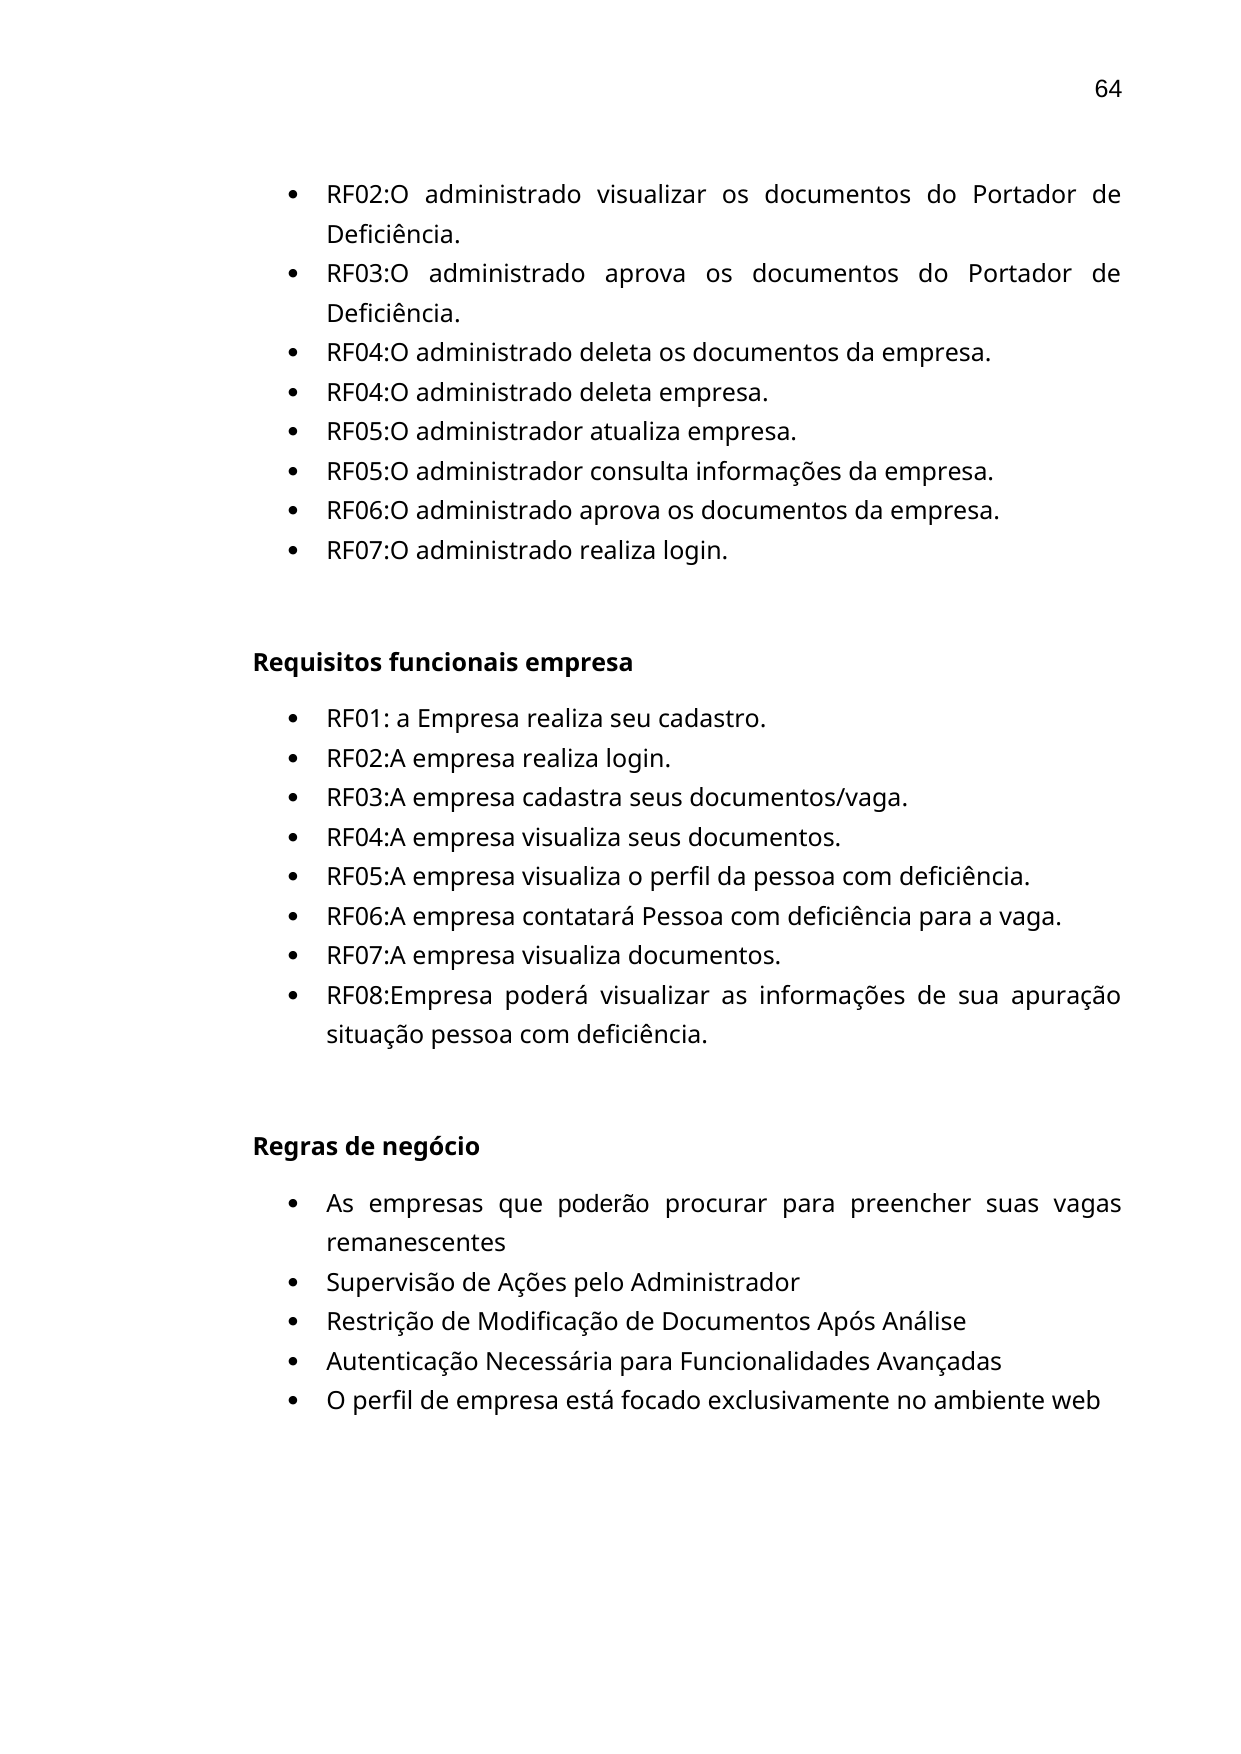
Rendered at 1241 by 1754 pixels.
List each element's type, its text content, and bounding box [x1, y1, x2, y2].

list RF05:O administrador atualiza empresa. [288, 414, 1122, 448]
list RF03:A empresa cadastra seus documentos/vaga. [288, 780, 1122, 814]
list RF06:O administrado aprova os documentos da empresa. [288, 493, 1122, 527]
list RF04:O administrado deleta empresa. [288, 374, 1122, 409]
list As empresas que poderão procurar para preencher suas vagas remanescentes [288, 1185, 1122, 1259]
list RF07:A empresa visualiza documentos. [288, 938, 1122, 972]
list RF02:O administrado visualizar os documentos do Portador de Deficiência. [288, 177, 1122, 251]
list RF07:O administrado realiza login. [288, 532, 1122, 567]
list Restrição de Modificação de Documentos Após Análise [288, 1304, 1122, 1338]
list O perfil de empresa está focado exclusivamente no ambiente web [288, 1383, 1122, 1417]
list Autenticação Necessária para Funcionalidades Avançadas [288, 1343, 1122, 1377]
list RF03:O administrado aprova os documentos do Portador de Deficiência. [288, 256, 1122, 330]
list RF04:O administrado deleta os documentos da empresa. [288, 335, 1122, 369]
list RF02:A empresa realiza login. [288, 740, 1122, 774]
list Supervisão de Ações pelo Administrador [288, 1264, 1122, 1298]
list RF04:A empresa visualiza seus documentos. [288, 819, 1122, 853]
text Regras de negócio [252, 1129, 1122, 1163]
list RF08:Empresa poderá visualizar as informações de sua apuração situação pessoa com deficiência. [288, 977, 1122, 1051]
list RF01: a Empresa realiza seu cadastro. [288, 701, 1122, 735]
list RF05:A empresa visualiza o perfil da pessoa com deficiência. [288, 859, 1122, 893]
text Requisitos funcionais empresa [252, 645, 1122, 679]
list RF06:A empresa contatará Pessoa com deficiência para a vaga. [288, 898, 1122, 932]
list RF05:O administrador consulta informações da empresa. [288, 453, 1122, 488]
